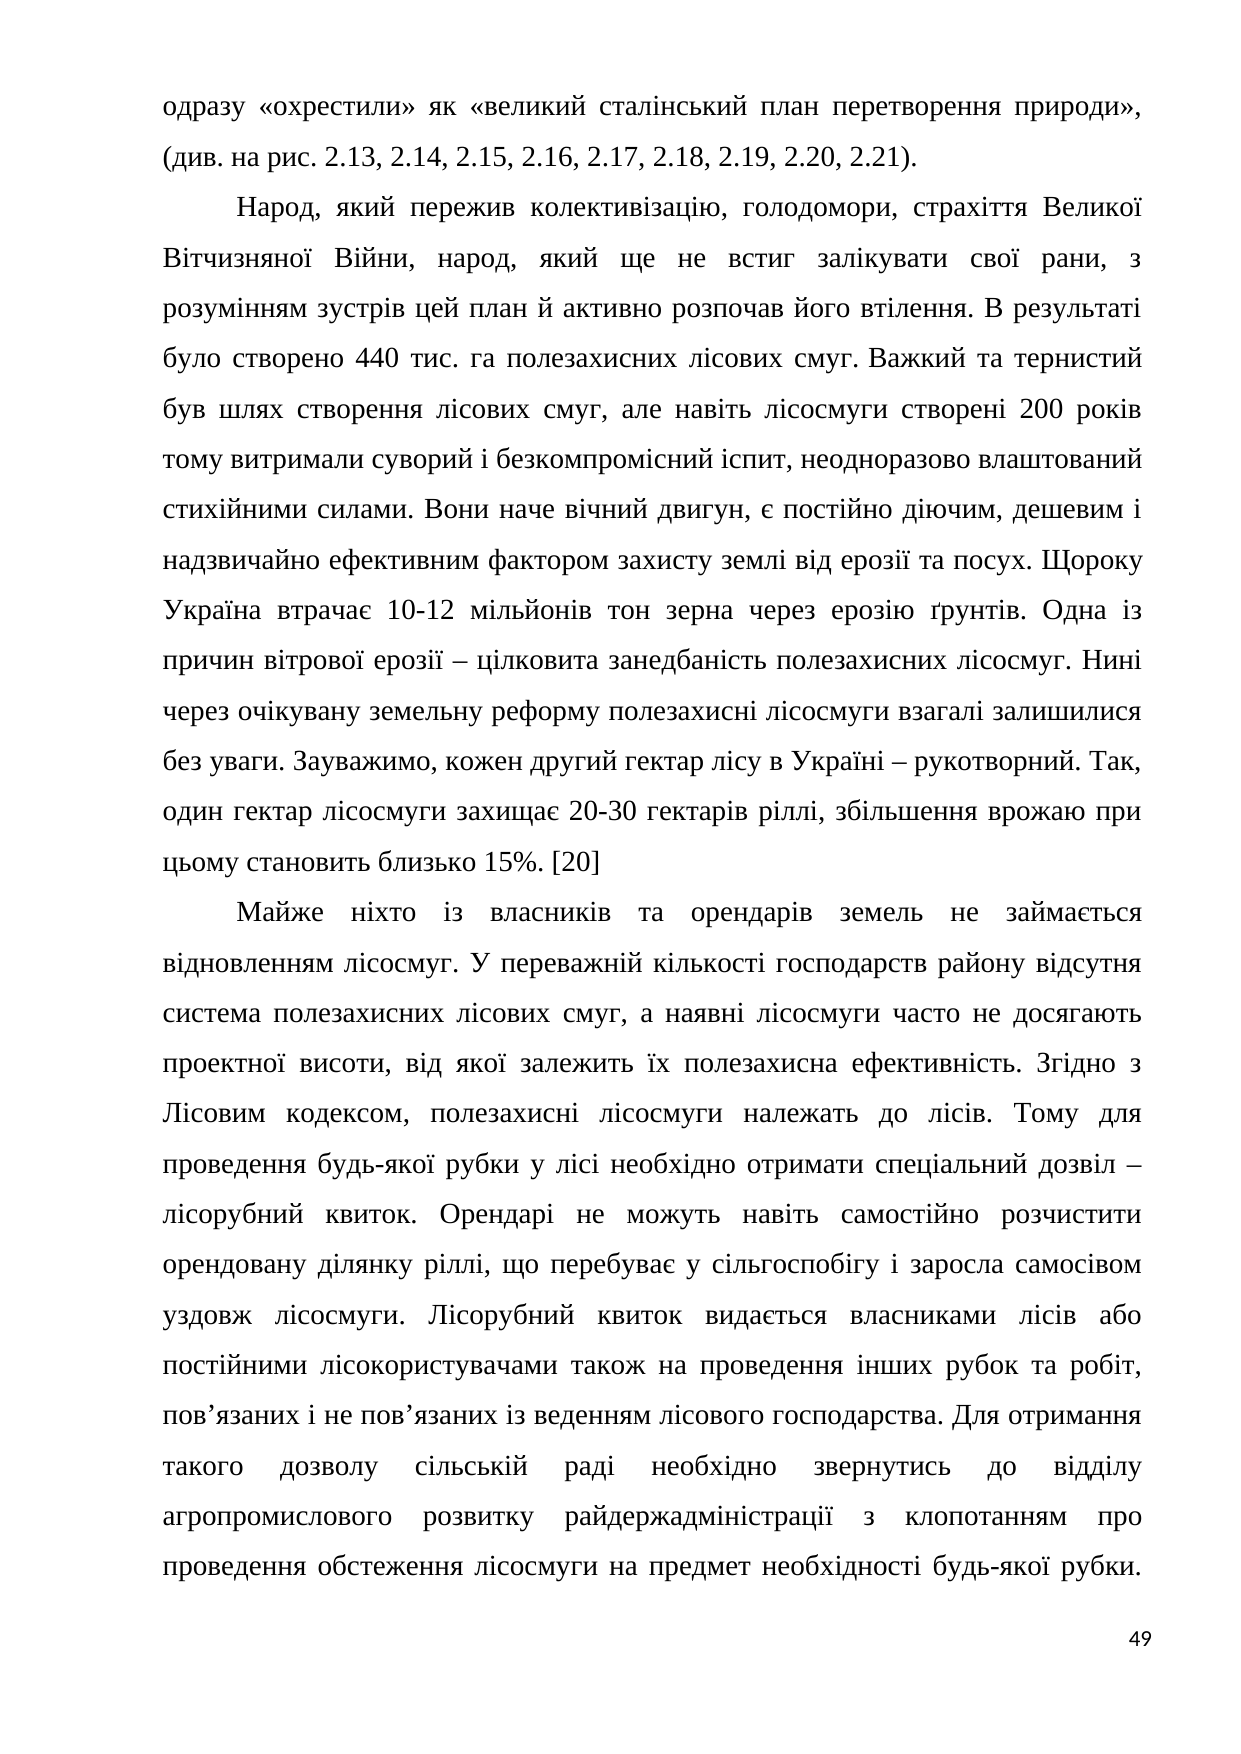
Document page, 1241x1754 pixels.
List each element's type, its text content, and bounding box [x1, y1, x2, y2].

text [162, 1465, 1143, 1582]
text Народ, який пережив колективізацію, голодомори, страхіття Великої Вітчизняної Війни, народ, який ще не встиг залікувати свої рани, з розумінням зустрів цей план й активно розпочав його втілення. В результаті було створено 440 тис. га полезахисних лісових смуг. Важкий та тернистий був шлях створення лісових смуг, але навіть лісосмуги створені 200 років тому витримали суворий і безкомпромісний іспит, неодноразово влаштований стихійними силами. Вони наче вічний двигун, є постійно діючим, дешевим і надзвичайно ефективним фактором захисту землі від ерозії та посух. Щороку Україна втрачає 10-12 мільйонів тон зерна через ерозію ґрунтів. Одна із причин вітрової ерозії – цілковита занедбаність полезахисних лісосмуг. Нині через очікувану земельну реформу полезахисні лісосмуги взагалі залишилися без уваги. Зауважимо, кожен другий гектар лісу в Україні – рукотворний. Так, один гектар лісосмуги захищає 20-30 гектарів ріллі, збільшення врожаю при цьому становить близько 15%. [20] [162, 189, 1143, 877]
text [162, 88, 1143, 172]
